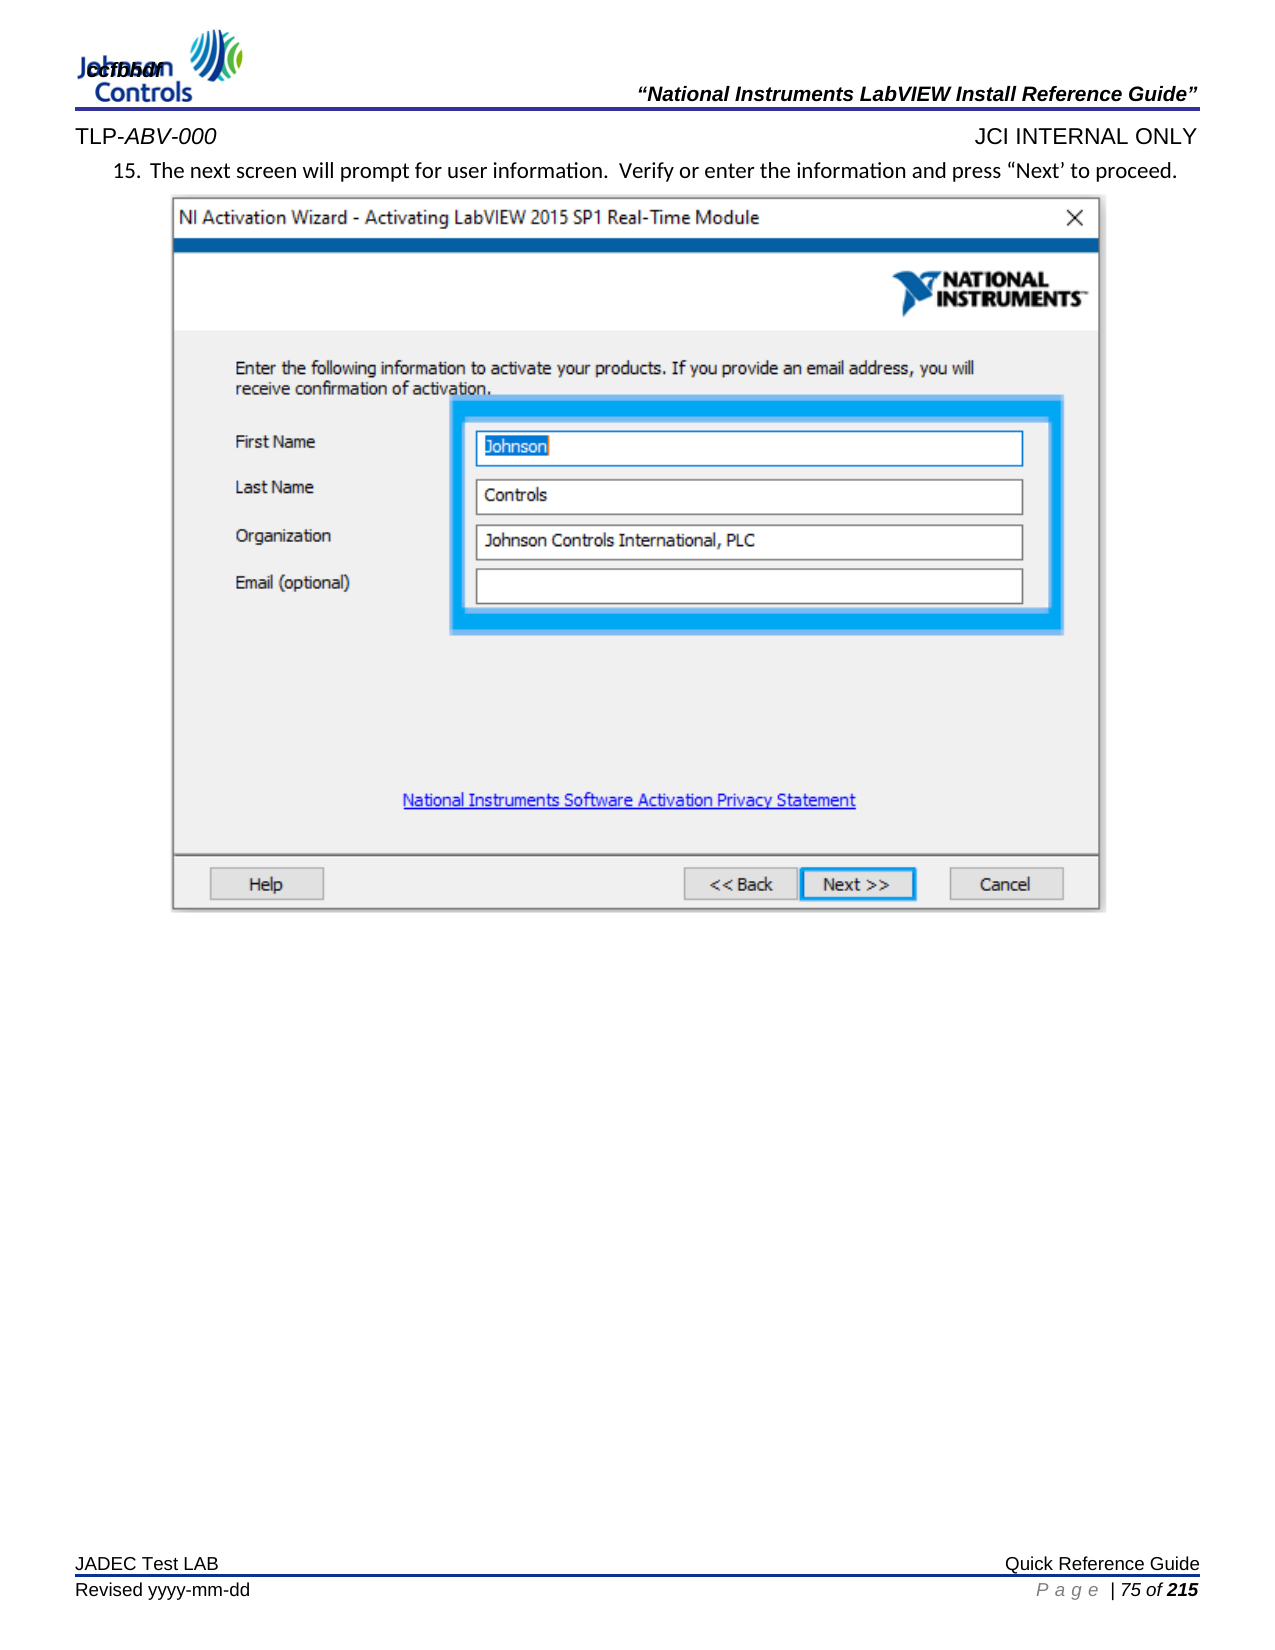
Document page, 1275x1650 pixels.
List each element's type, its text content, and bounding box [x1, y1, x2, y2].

picture [168, 194, 1108, 916]
list The next screen will prompt for user information. Verify or enter the information and press “Next’ to proceed. [112, 156, 1200, 184]
picture [76, 26, 246, 105]
